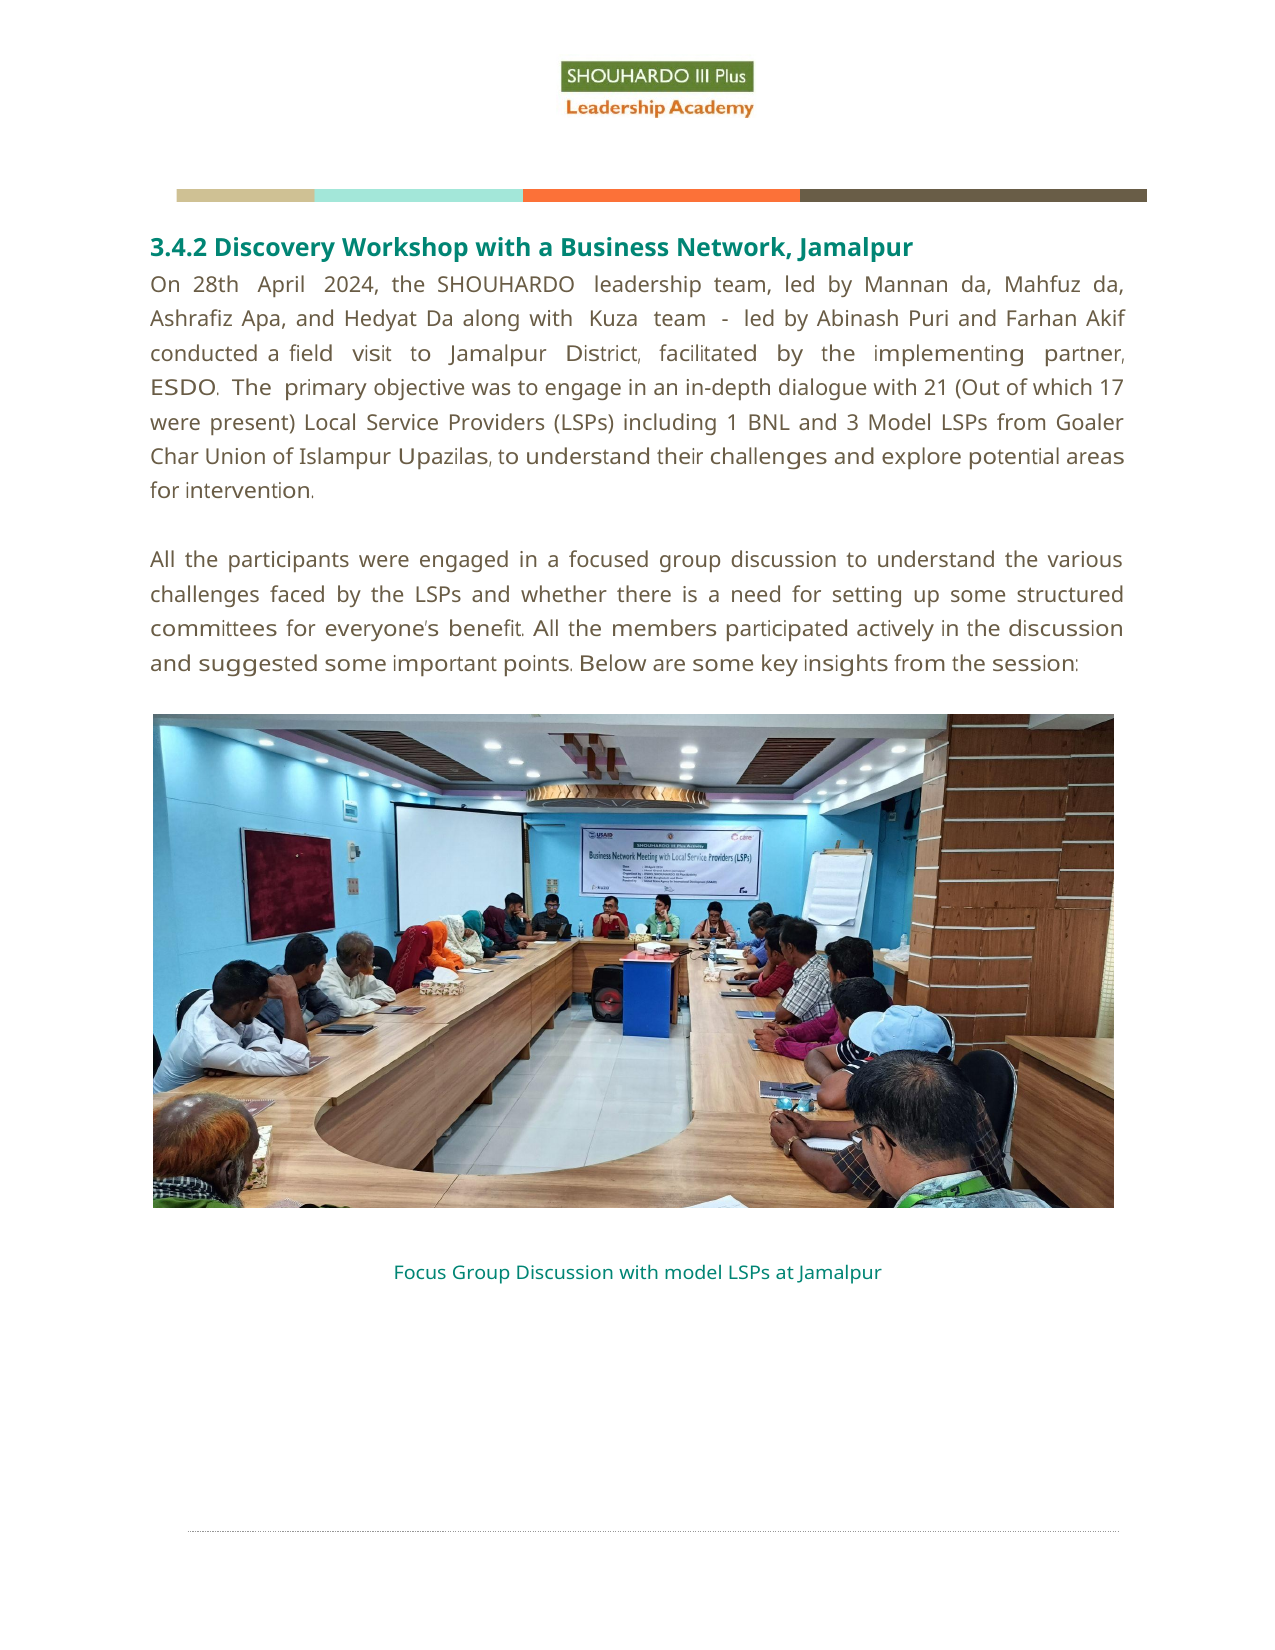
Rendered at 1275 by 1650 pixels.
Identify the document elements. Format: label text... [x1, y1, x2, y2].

text All the participants were engaged in a focused group discussion to understand the various challenges faced by the LSPs and whether there is a need for setting up some structured committees for everyone’s beneﬁt. All the members participated actively in the discussion and suggested some important points. Below are some key insights from the session: [150, 544, 1124, 678]
text Focus Group Discussion with model LSPs at Jamalpur [168, 1259, 1107, 1284]
text On 28th April 2024, the SHOUHARDO leadership team, led by Mannan da, Mahfuz da, Ashraﬁz Apa, and Hedyat Da along with Kuza team - led by Abinash Puri and Farhan Akif conducted a ﬁeld visit to Jamalpur District, facilitated by the implementing partner, ESDO. The primary objective was to engage in an in-depth dialogue with 21 (Out of which 17 were present) Local Service Providers (LSPs) including 1 BNL and 3 Model LSPs from Goaler Char Union of Islampur Upazilas, to understand their challenges and explore potential areas for intervention. [150, 269, 1125, 505]
picture [556, 54, 757, 118]
picture [176, 189, 1147, 202]
picture [153, 714, 1114, 1208]
subtitle 3.4.2 Discovery Workshop with a Business Network, Jamalpur [150, 229, 1196, 263]
